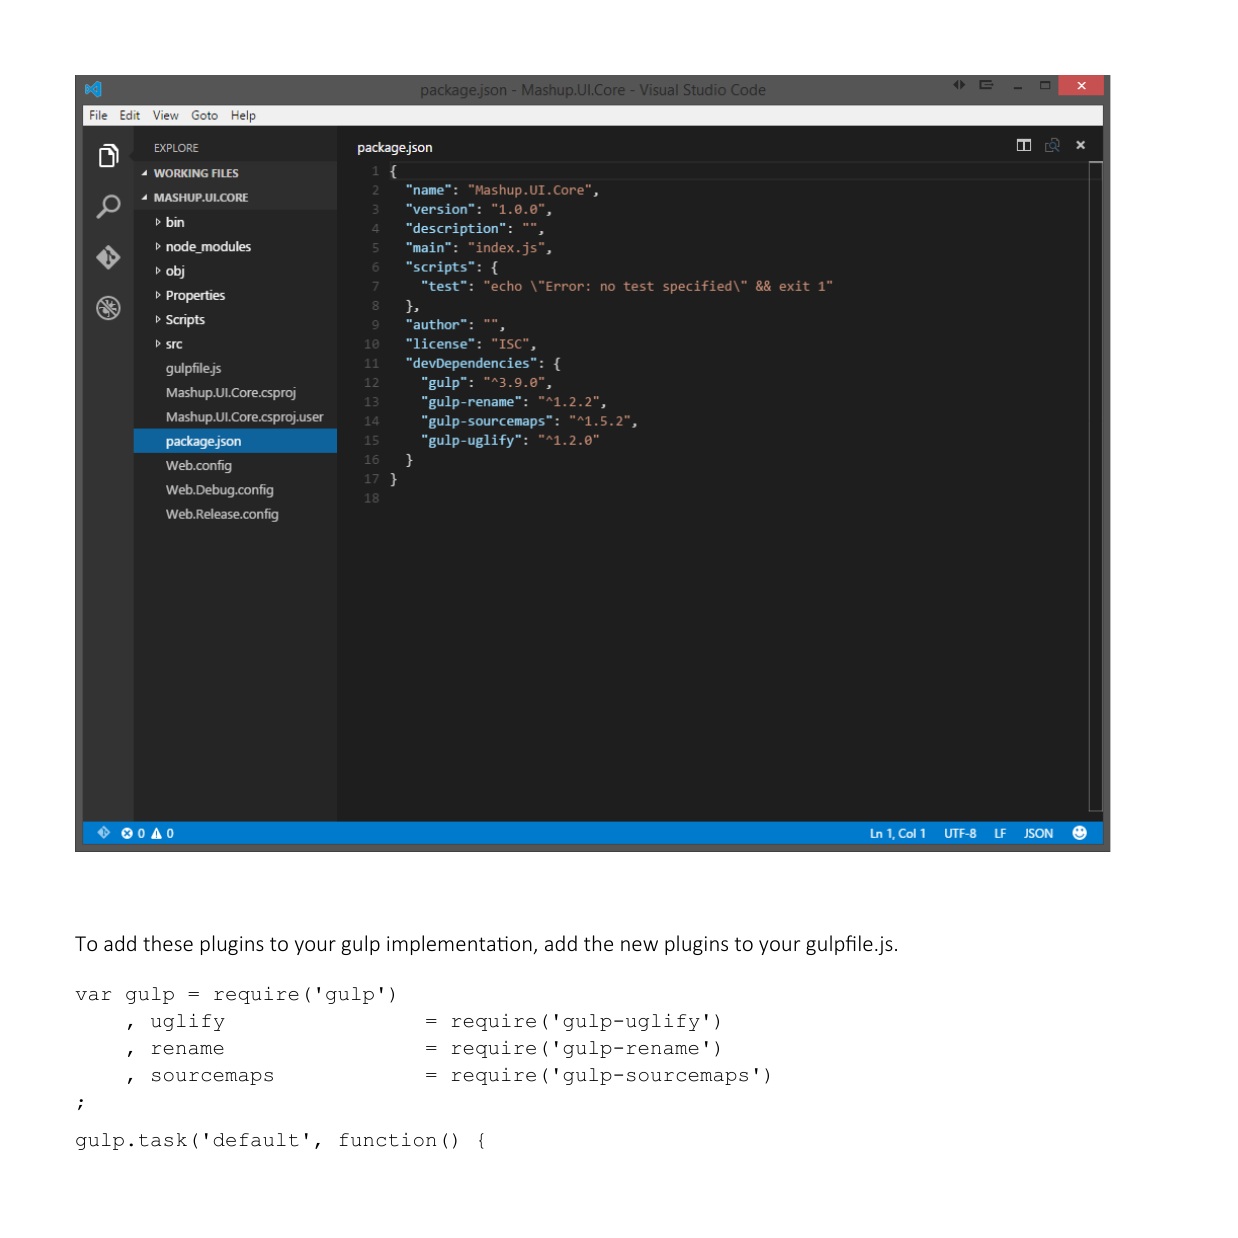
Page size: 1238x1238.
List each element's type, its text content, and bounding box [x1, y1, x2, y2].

text To add these plugins to your gulp implementation, add the new plugins to your gulpfile.js. [75, 929, 1162, 958]
text gulp.task('default', function() { [75, 1129, 1162, 1153]
text , rename = require('gulp-rename') [75, 1037, 1162, 1061]
text ; [75, 1091, 1162, 1115]
picture [75, 75, 1111, 852]
text var gulp = require('gulp') [75, 983, 1162, 1006]
text , uglify = require('gulp-uglify') [75, 1010, 1162, 1033]
text , sourcemaps = require('gulp-sourcemaps') [75, 1064, 1162, 1088]
